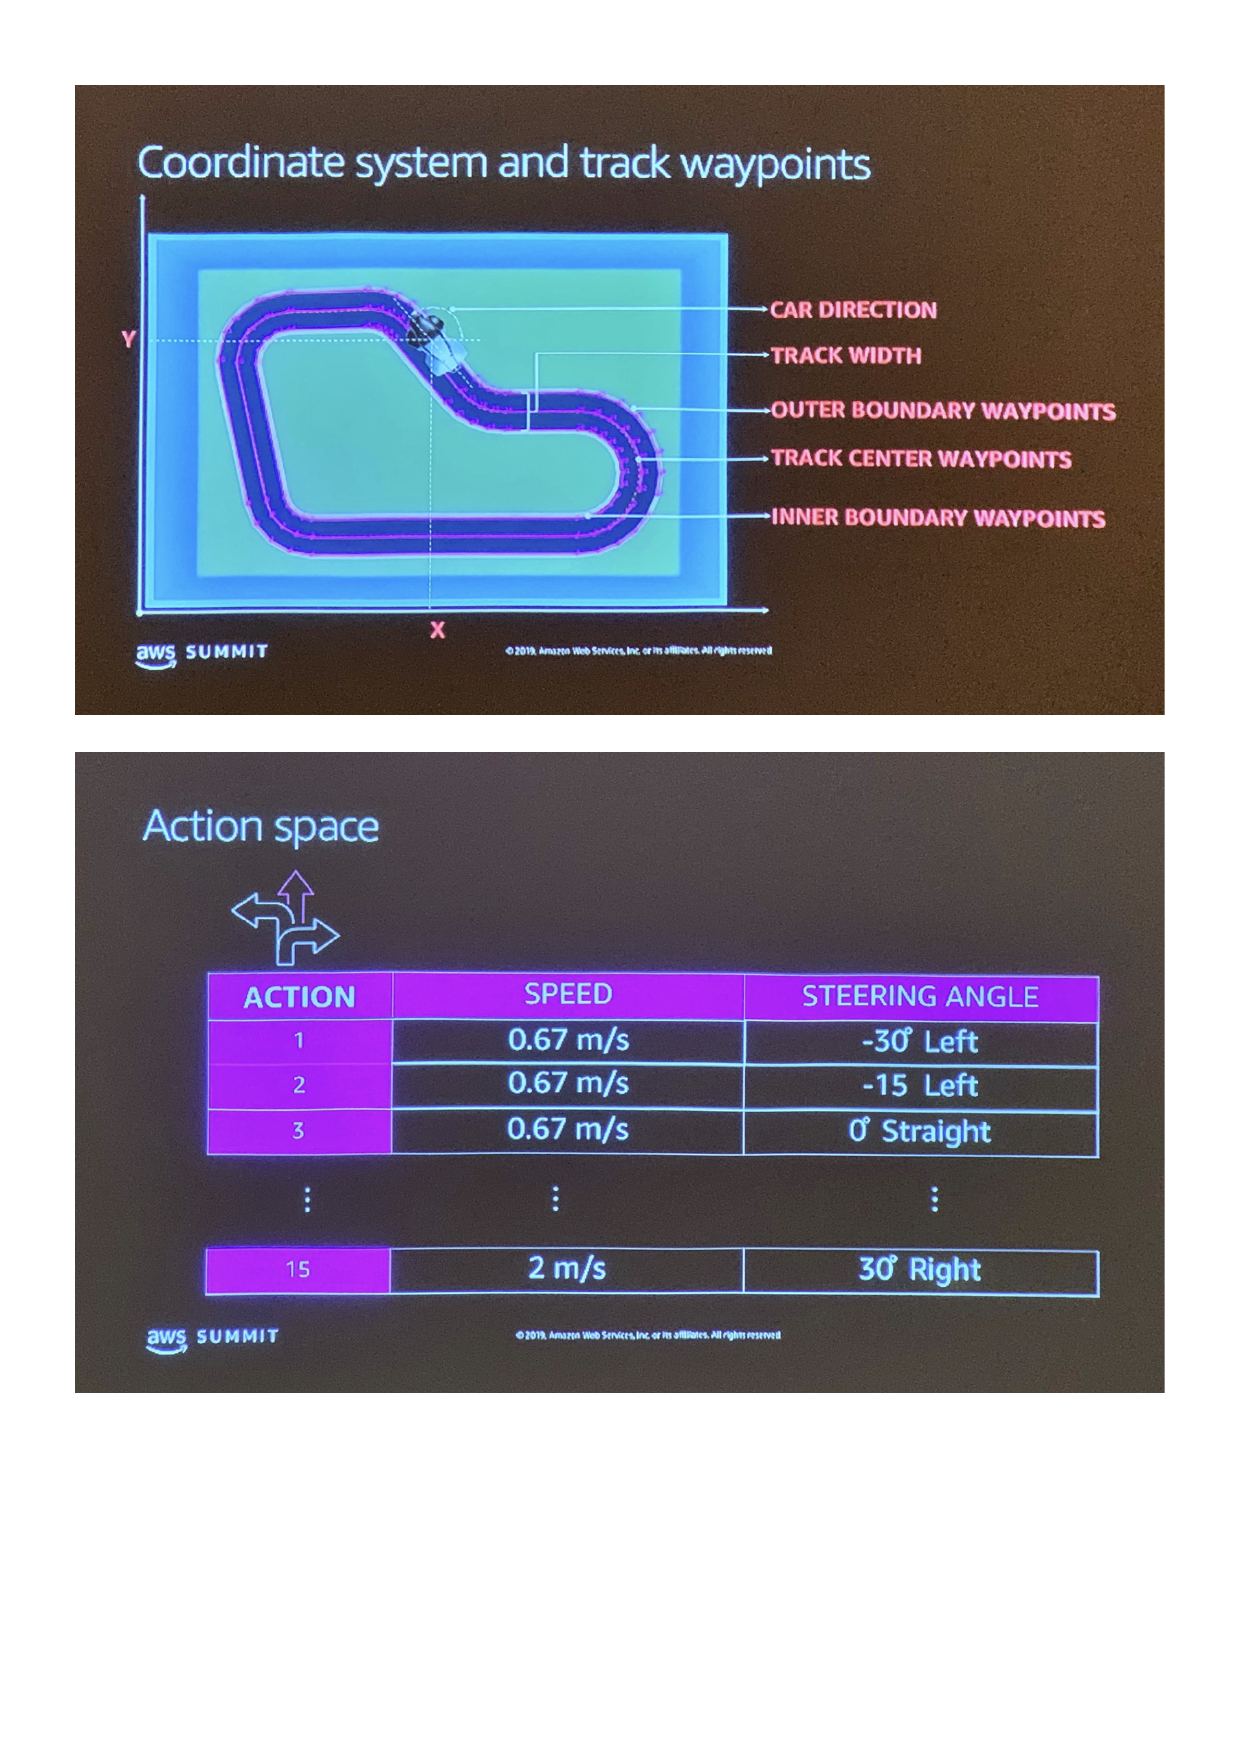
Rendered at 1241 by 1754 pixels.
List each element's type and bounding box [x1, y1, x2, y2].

picture [75, 752, 1165, 1393]
picture [75, 85, 1165, 715]
